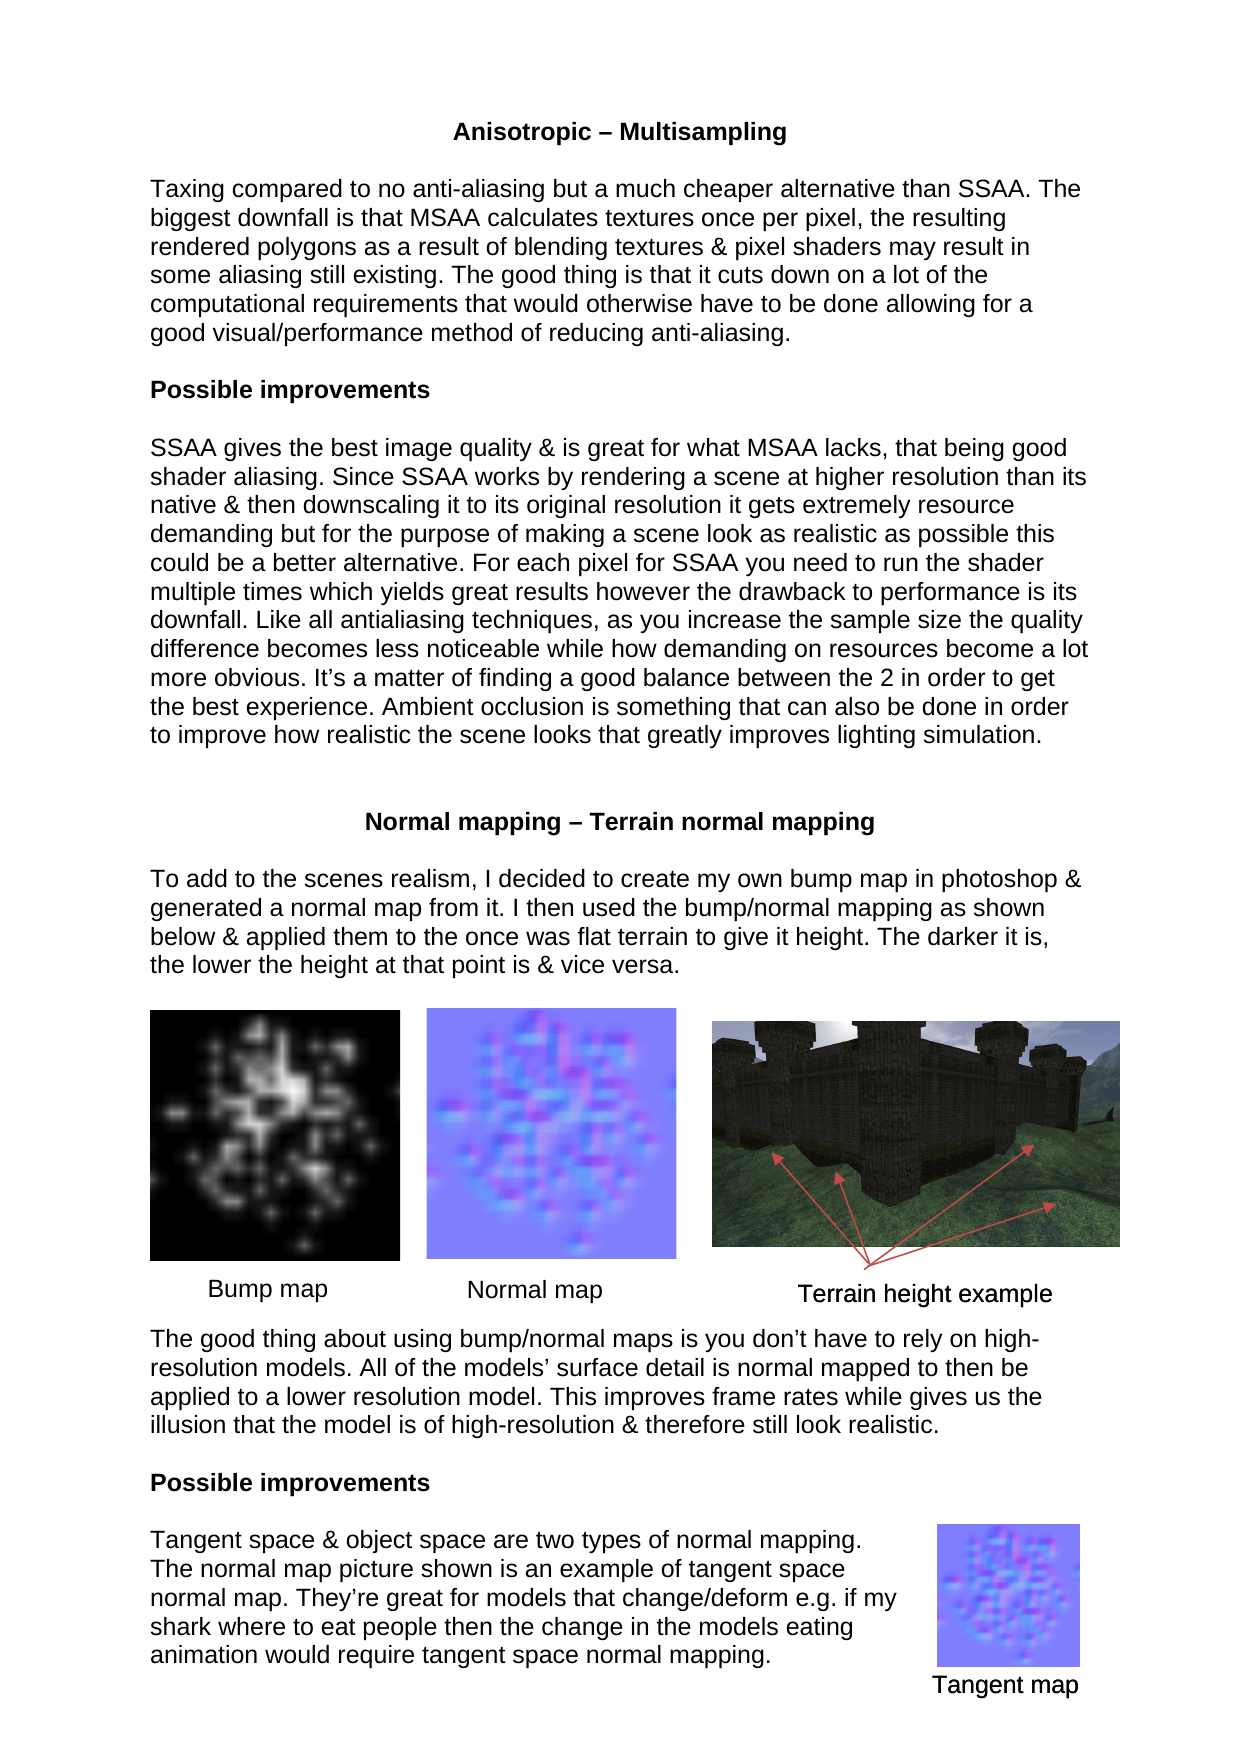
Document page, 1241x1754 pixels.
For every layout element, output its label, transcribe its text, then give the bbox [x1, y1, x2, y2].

picture [712, 1021, 1120, 1247]
text Taxing compared to no anti-aliasing but a much cheaper alternative than SSAA. The biggest downfall is that MSAA calculates textures once per pixel, the resulting rendered polygons as a result of blending textures & pixel shaders may result in some aliasing still existing. The good thing is that it cuts down on a lot of the computational requirements that would otherwise have to be done allowing for a good visual/performance method of reducing anti-aliasing. [150, 174, 1090, 347]
picture [150, 1010, 400, 1261]
text Tangent space & object space are two types of normal mapping. The normal map picture shown is an example of tangent space normal map. They’re great for models that change/deform e.g. if my shark where to eat people then the change in the models eating animation would require tangent space normal mapping. [150, 1525, 1090, 1669]
picture [937, 1524, 1080, 1667]
text Normal mapping – Terrain normal mapping [150, 807, 1090, 835]
text The good thing about using bump/normal maps is you don’t have to rely on high-resolution models. All of the models’ surface detail is normal mapped to then be applied to a lower resolution model. This improves frame rates while gives us the illusion that the model is of high-resolution & therefore still look realistic. [150, 1324, 1090, 1439]
text To add to the scenes realism, I decided to create my own bump map in photoshop & generated a normal map from it. I then used the bump/normal mapping as shown below & applied them to the once was flat terrain to give it height. The darker it is, the lower the height at that point is & vice versa. [150, 864, 1090, 979]
text SSAA gives the best image quality & is great for what MSAA lacks, that being good shader aliasing. Since SSAA works by rendering a scene at higher resolution than its native & then downscaling it to its original resolution it gets extremely resource demanding but for the purpose of making a scene look as realistic as possible this could be a better alternative. For each pixel for SSAA you need to run the shader multiple times which yields great results however the drawback to performance is its downfall. Like all antialiasing techniques, as you increase the sample size the quality difference becomes less noticeable while how demanding on resources become a lot more obvious. It’s a matter of finding a good balance between the 2 in order to get the best experience. Ambient occlusion is something that can also be done in order to improve how realistic the scene looks that greatly improves lighting simulation. [150, 433, 1090, 749]
text Possible improvements [150, 1468, 1090, 1497]
text Anisotropic – Multisampling [150, 117, 1090, 145]
picture [426, 1008, 677, 1259]
text Possible improvements [150, 375, 1090, 404]
